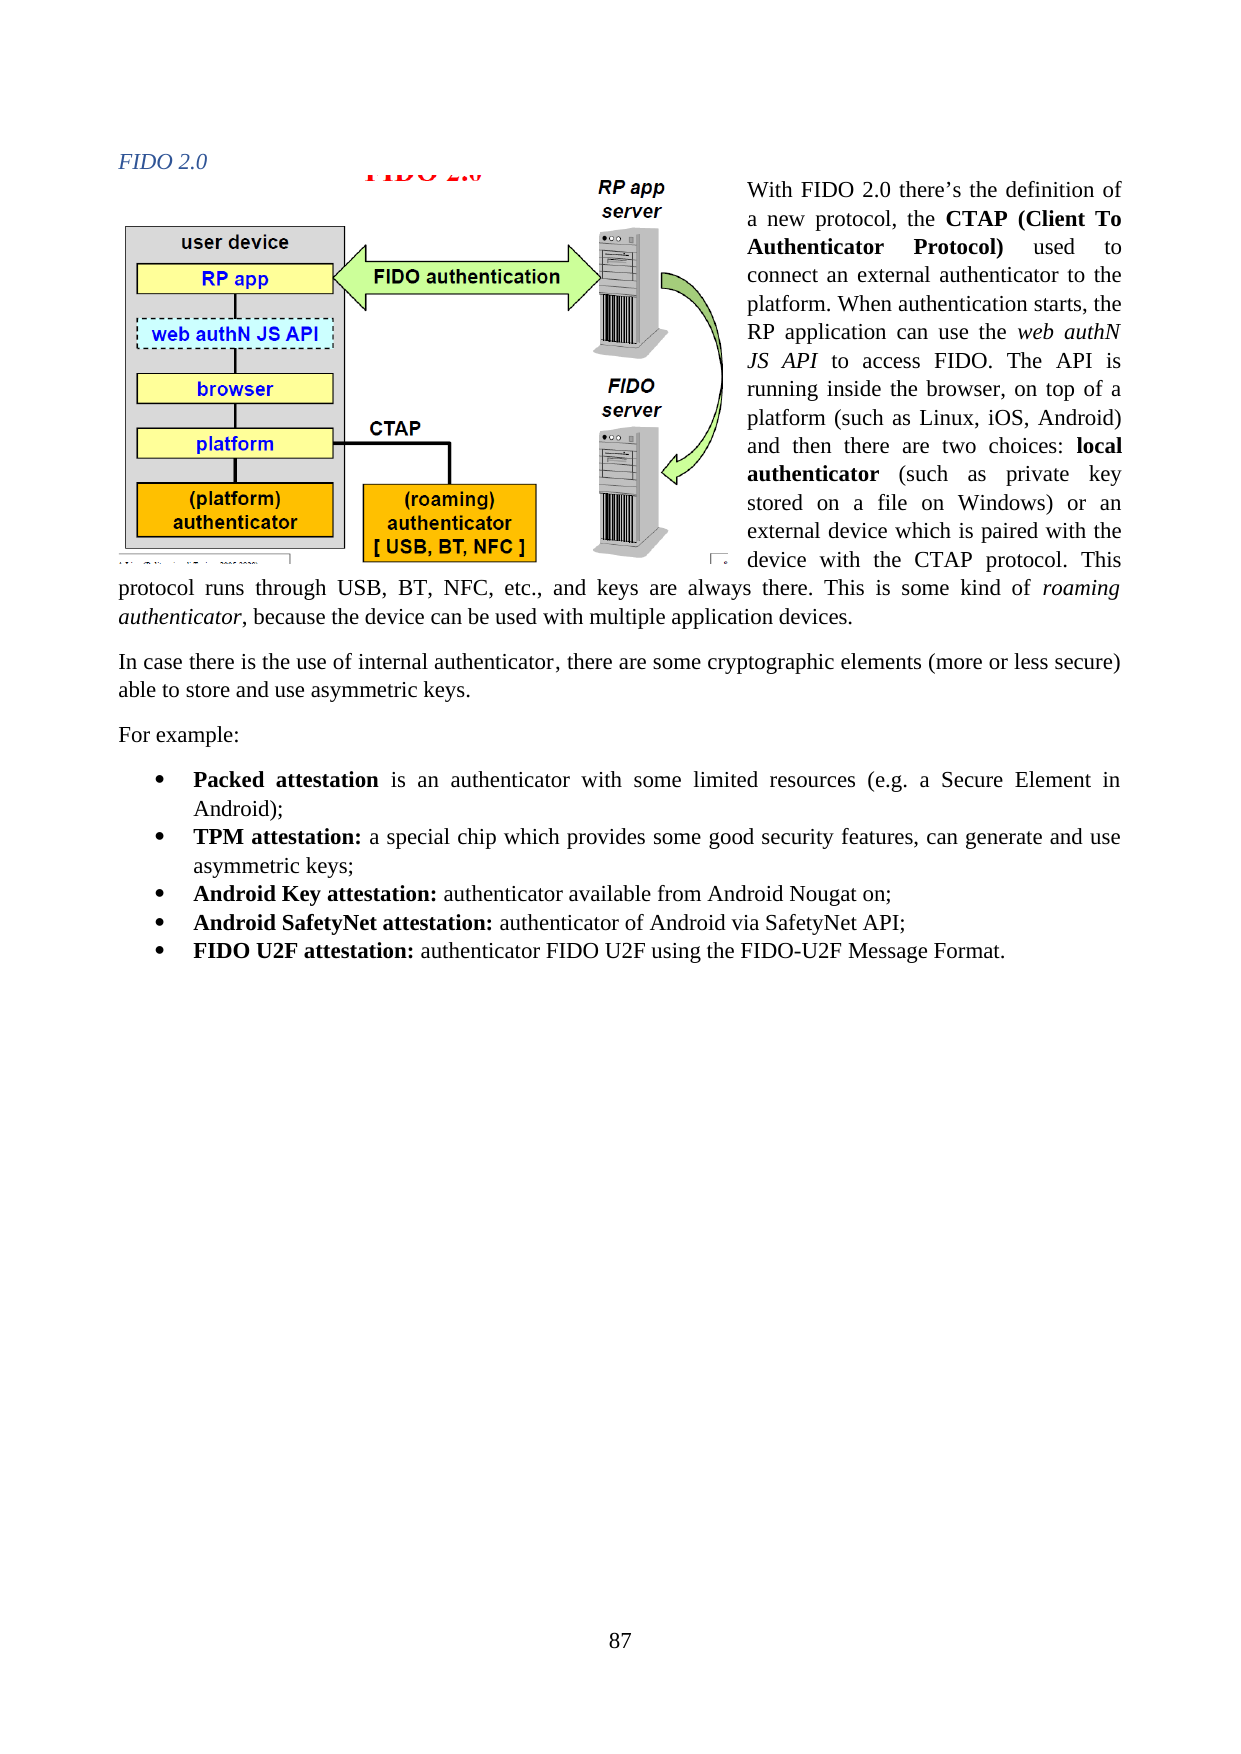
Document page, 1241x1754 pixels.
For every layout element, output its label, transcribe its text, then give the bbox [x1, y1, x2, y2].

list Packed attestation is an authenticator with some limited resources (e.g. a Secure Element in Android); [156, 766, 1122, 821]
text In case there is the use of internal authenticator, there are some cryptographic elements (more or less secure) able to store and use asymmetric keys. [118, 648, 1122, 703]
list TPM attestation: a special chip which provides some good security features, can generate and use asymmetric keys; [156, 823, 1122, 878]
text For example: [118, 721, 1122, 748]
subtitle FIDO 2.0 [118, 148, 1122, 174]
picture [118, 175, 728, 564]
list Android SafetyNet attestation: authenticator of Android via SafetyNet API; [156, 909, 1122, 935]
list Android Key attestation: authenticator available from Android Nougat on; [156, 880, 1122, 907]
list FIDO U2F attestation: authenticator FIDO U2F using the FIDO-U2F Message Format. [156, 937, 1122, 963]
